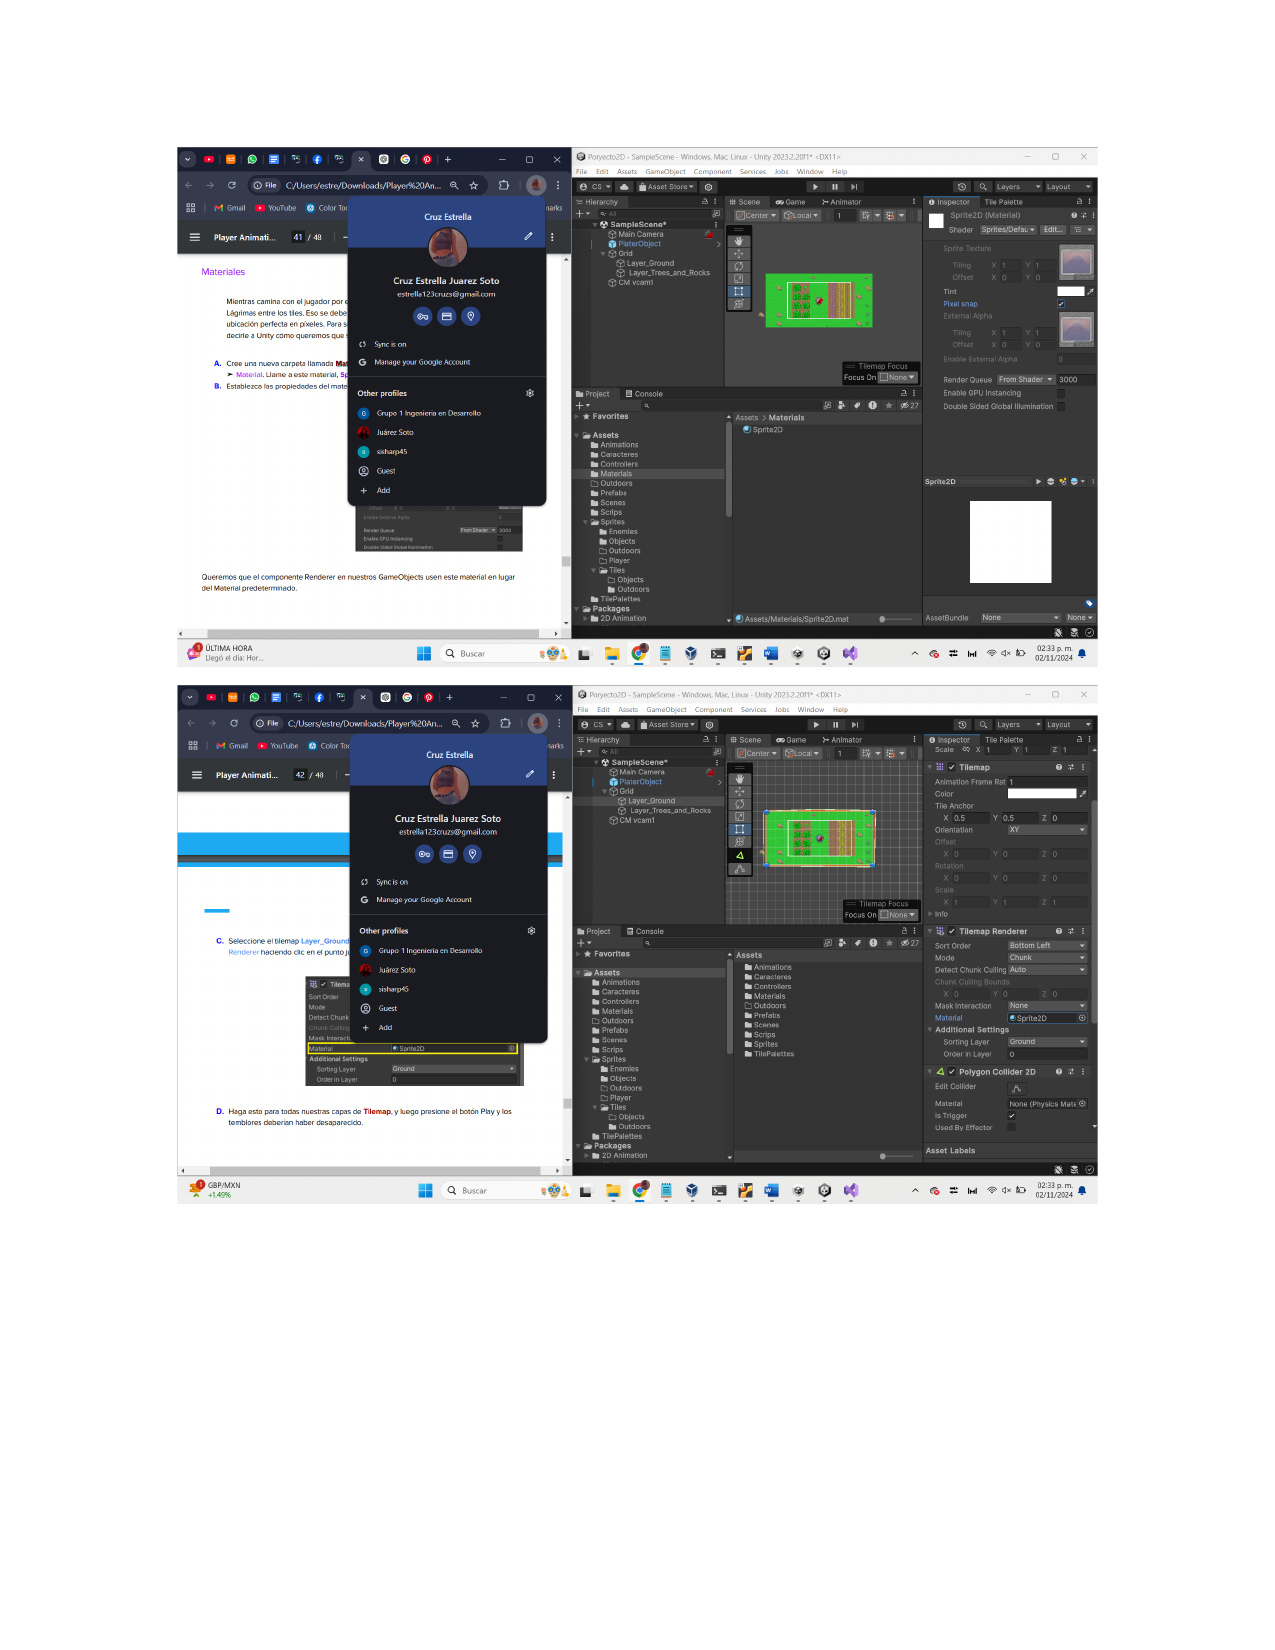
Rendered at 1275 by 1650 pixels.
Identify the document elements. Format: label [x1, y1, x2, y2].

picture [177, 685, 1098, 1204]
picture [177, 147, 1098, 667]
